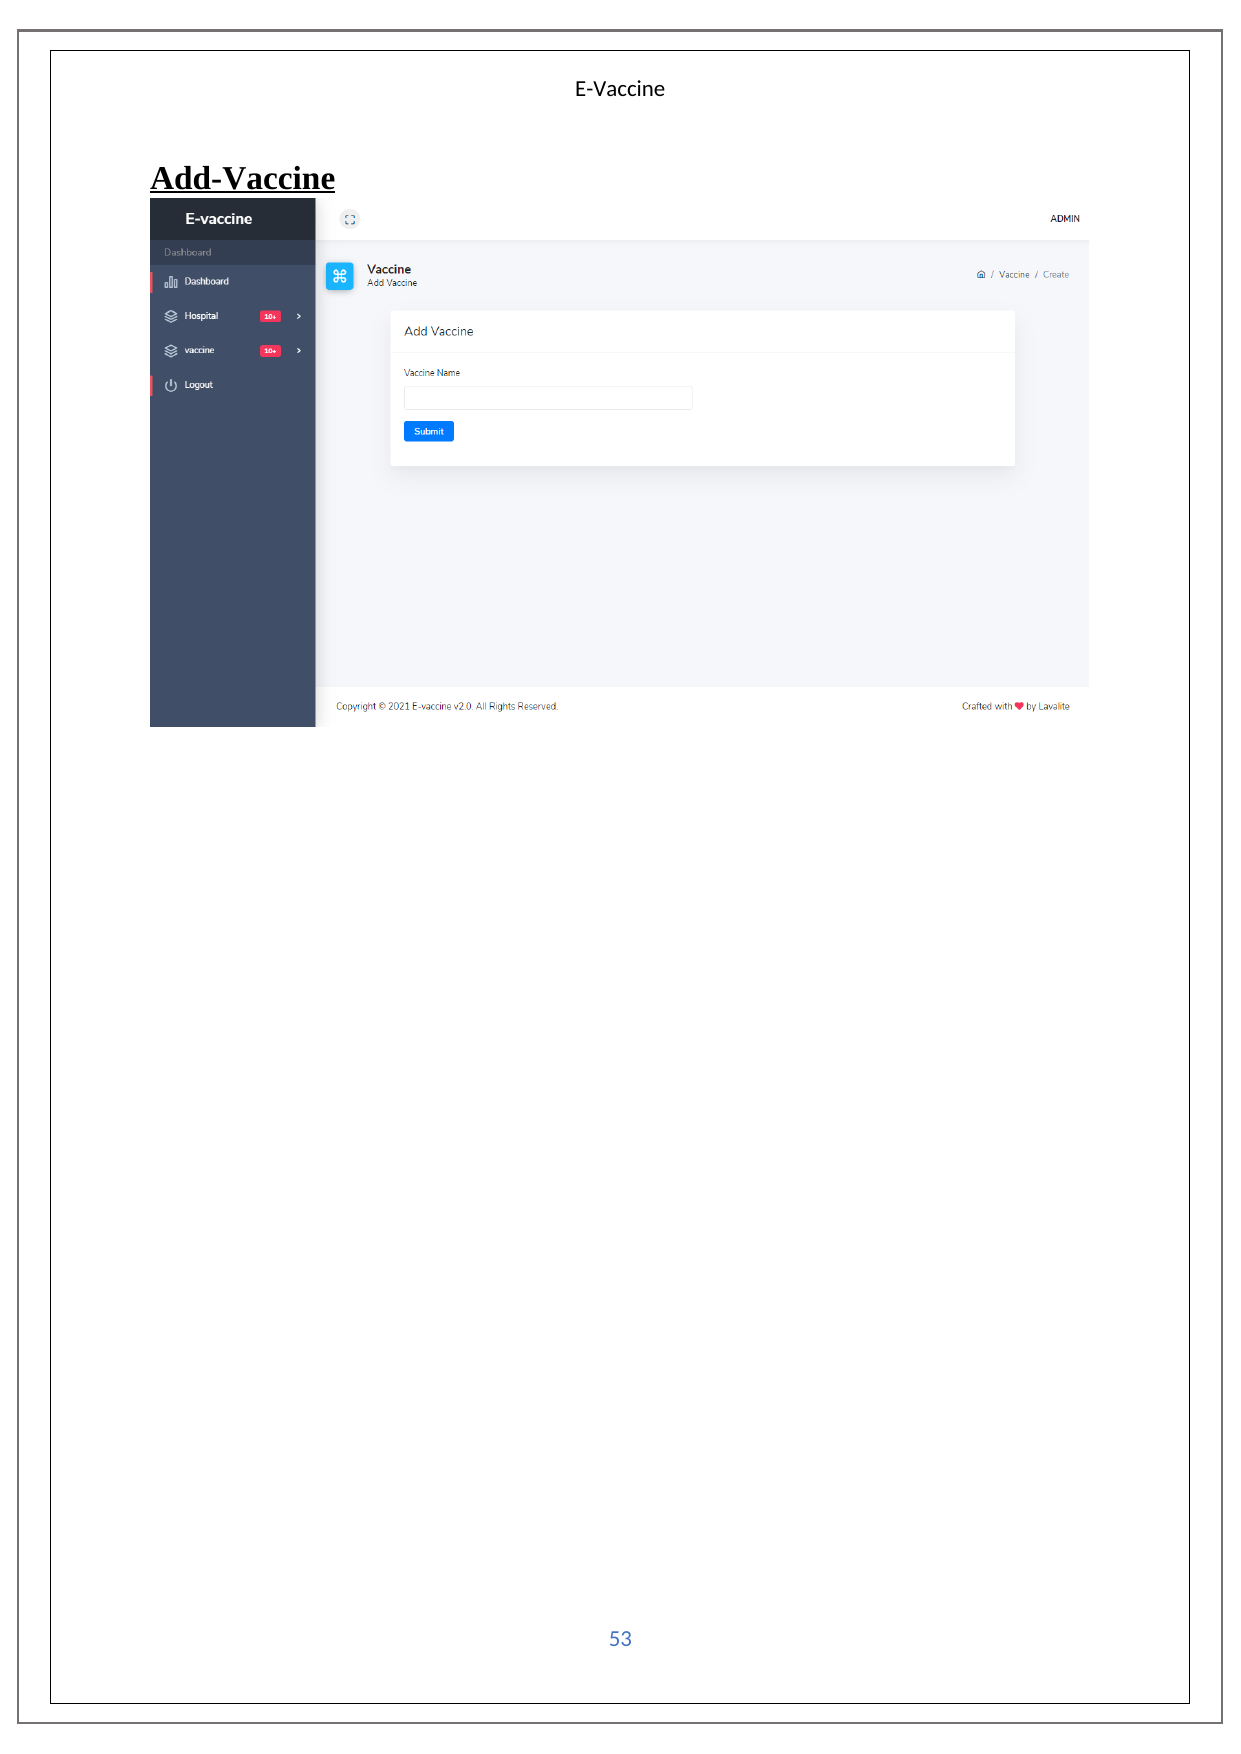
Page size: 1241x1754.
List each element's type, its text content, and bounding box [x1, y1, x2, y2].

text Add-Vaccine [150, 158, 1090, 198]
picture [150, 198, 1090, 727]
